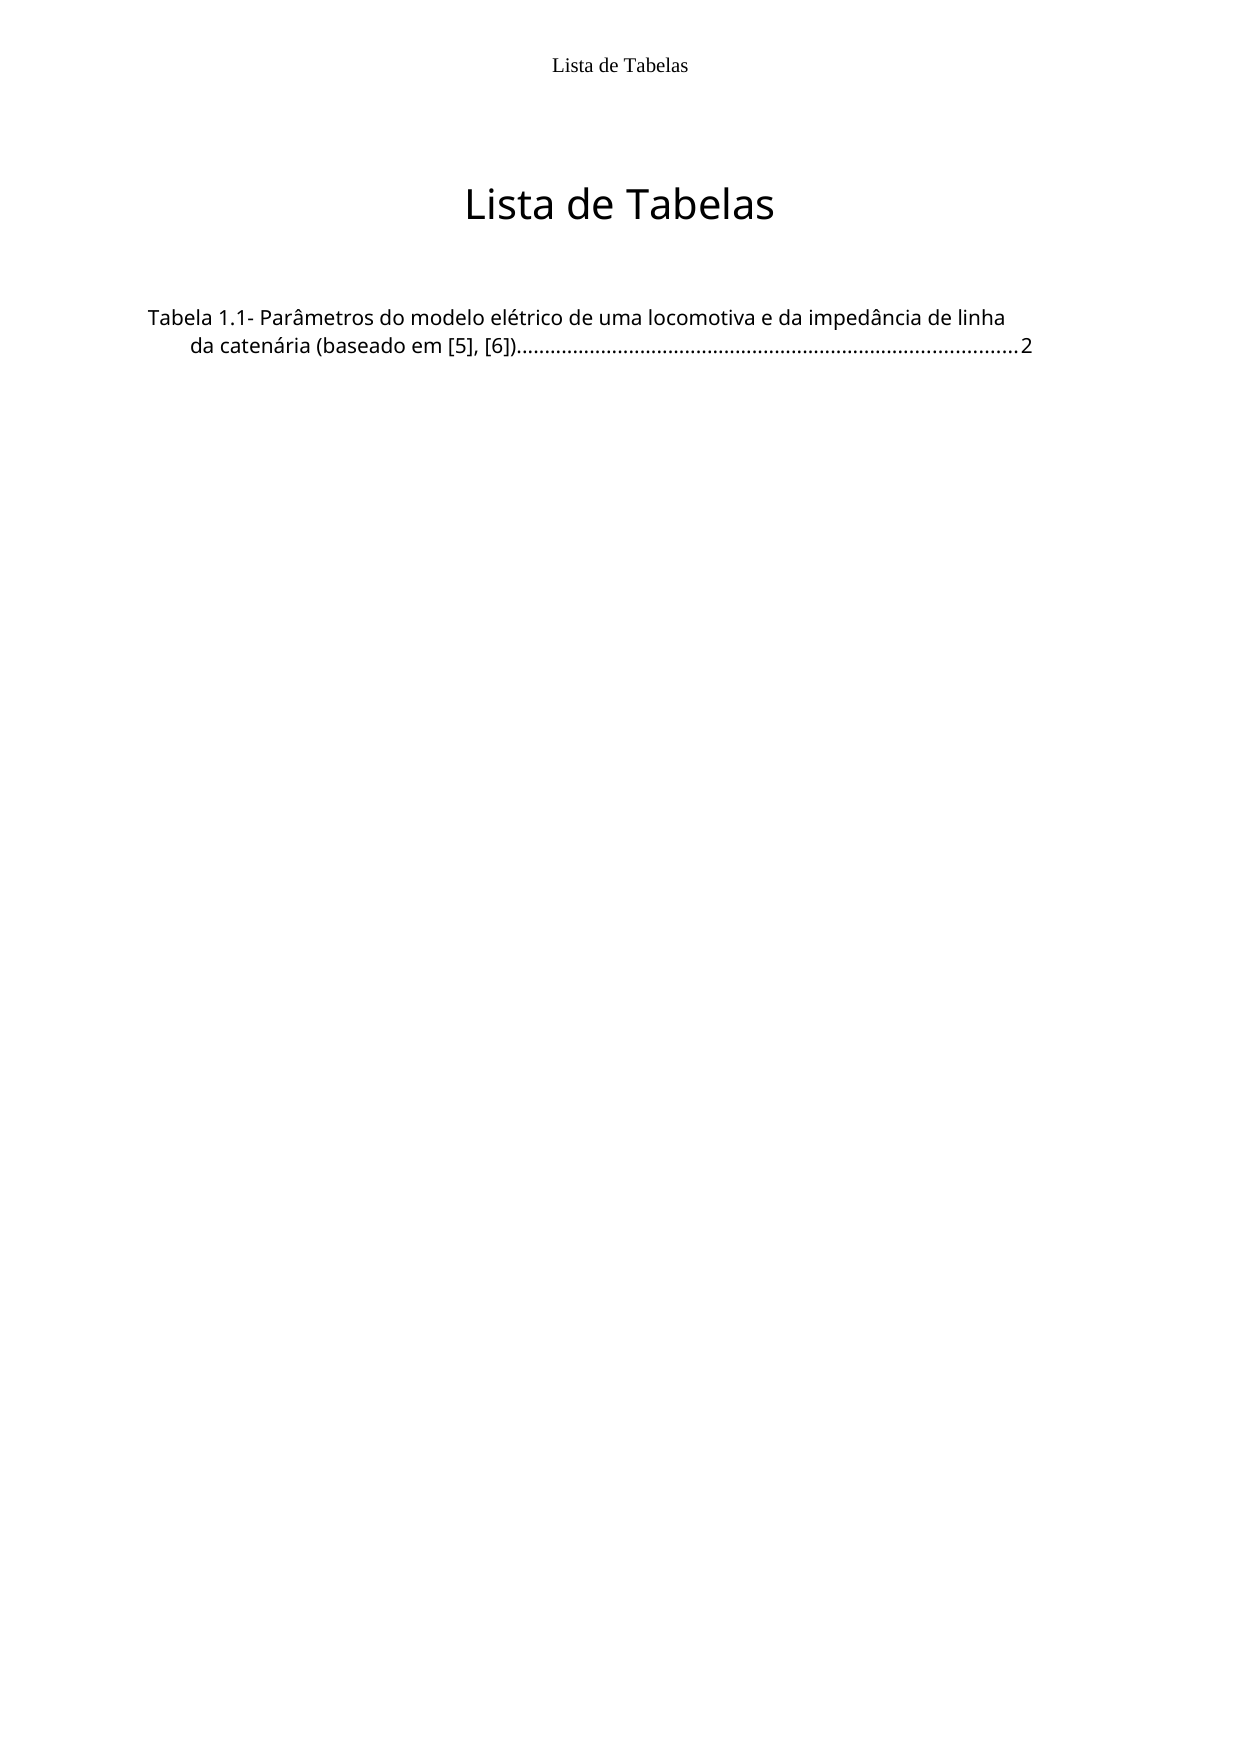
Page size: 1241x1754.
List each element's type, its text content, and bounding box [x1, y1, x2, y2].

text Lista de Tabelas [148, 175, 1092, 232]
text Tabela 1.1- Parâmetros do modelo elétrico de uma locomotiva e da impedância de linha da catenária (baseado em [5], [6]). 2 [148, 303, 1033, 359]
